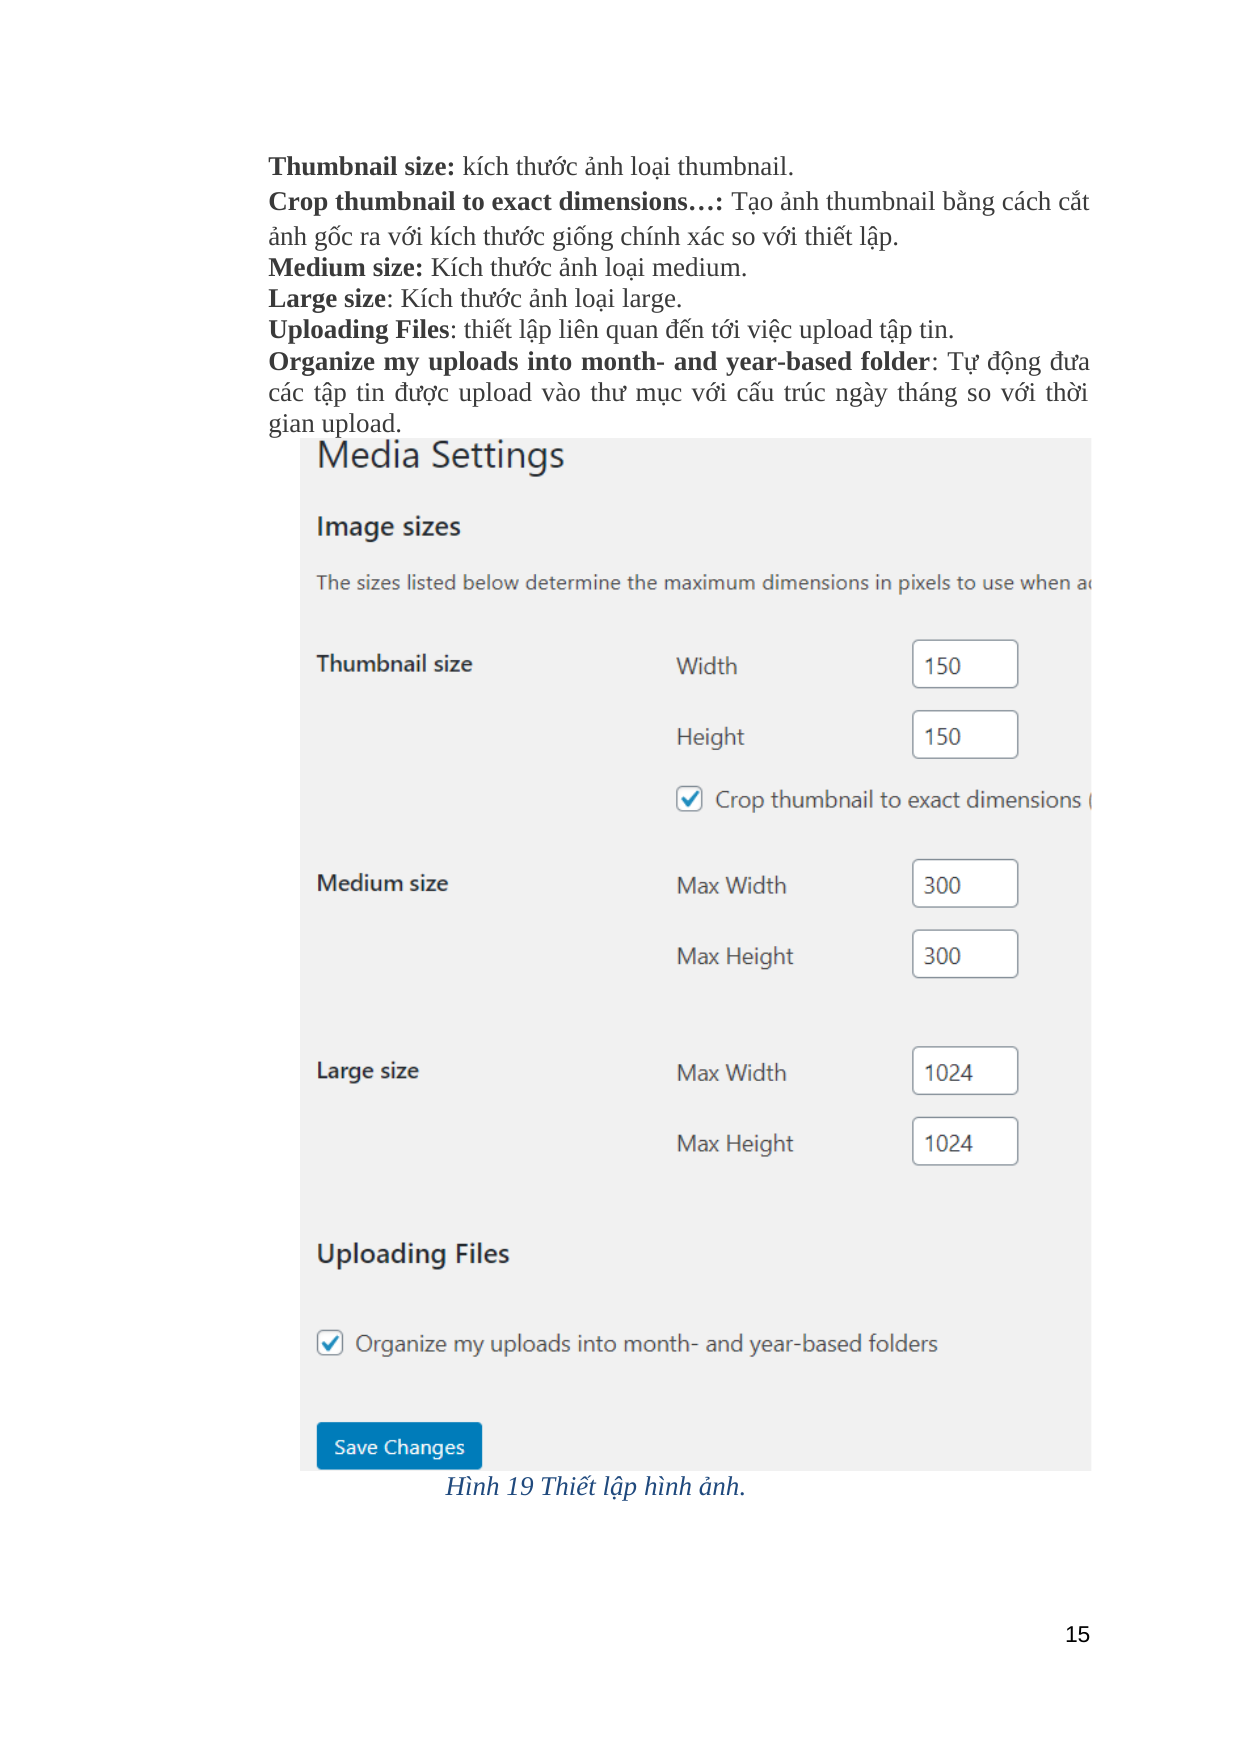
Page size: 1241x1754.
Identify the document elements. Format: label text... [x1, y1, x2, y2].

text Hình 19 Thiết lập hình ảnh. [445, 1471, 1090, 1502]
text Medium size: Kích thước ảnh loại medium. [268, 251, 1090, 282]
text Crop thumbnail to exact dimensions…: Tạo ảnh thumbnail bằng cách cắt ảnh gốc ra với kích thước giống chính xác so với thiết lập. [268, 181, 1090, 251]
text Thumbnail size: kích thước ảnh loại thumbnail. [268, 150, 1090, 181]
text Organize my uploads into month- and year-based folder: Tự động đưa các tập tin được upload vào thư mục với cấu trúc ngày tháng so với thời gian upload. [268, 344, 1090, 438]
text Uploading Files: thiết lập liên quan đến tới việc upload tập tin. [268, 313, 1090, 344]
picture [300, 438, 1092, 1471]
text Large size: Kích thước ảnh loại large. [268, 282, 1090, 313]
